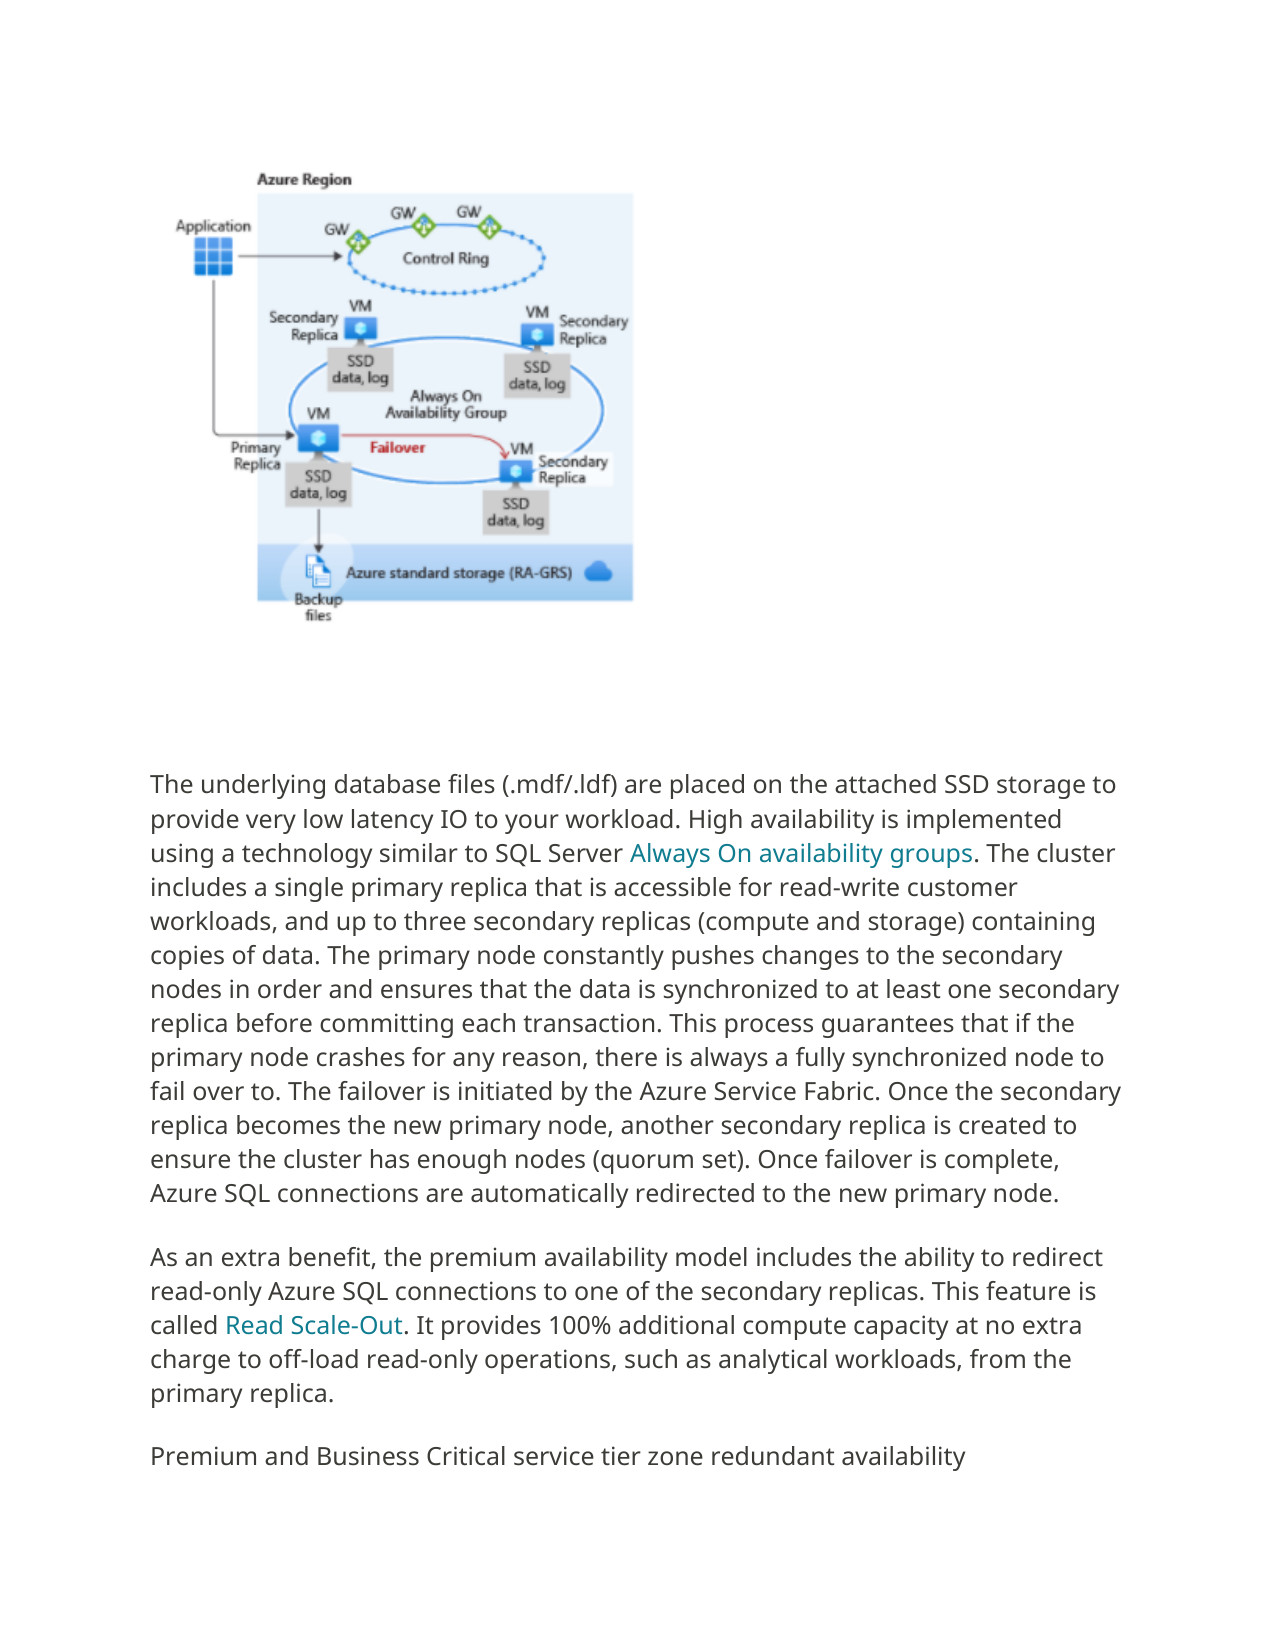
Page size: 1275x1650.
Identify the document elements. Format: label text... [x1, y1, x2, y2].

text Premium and Business Critical service tier zone redundant availability [150, 1439, 1125, 1473]
picture [150, 150, 722, 641]
text As an extra benefit, the premium availability model includes the ability to redirect read-only Azure SQL connections to one of the secondary replicas. This feature is called Read Scale-Out. It provides 100% additional compute capacity at no extra charge to off-load read-only operations, such as analytical workloads, from the primary replica. [150, 1239, 1125, 1409]
text The underlying database files (.mdf/.ldf) are placed on the attached SSD storage to provide very low latency IO to your workload. High availability is implemented using a technology similar to SQL Server Always On availability groups. The cluster includes a single primary replica that is accessible for read-write customer workloads, and up to three secondary replicas (compute and storage) containing copies of data. The primary node constantly pushes changes to the secondary nodes in order and ensures that the data is synchronized to at least one secondary replica before committing each transaction. This process guarantees that if the primary node crashes for any reason, there is always a fully synchronized node to fail over to. The failover is initiated by the Azure Service Fabric. Once the secondary replica becomes the new primary node, another secondary replica is created to ensure the cluster has enough nodes (quorum set). Once failover is complete, Azure SQL connections are automatically redirected to the new primary node. [150, 767, 1125, 1210]
